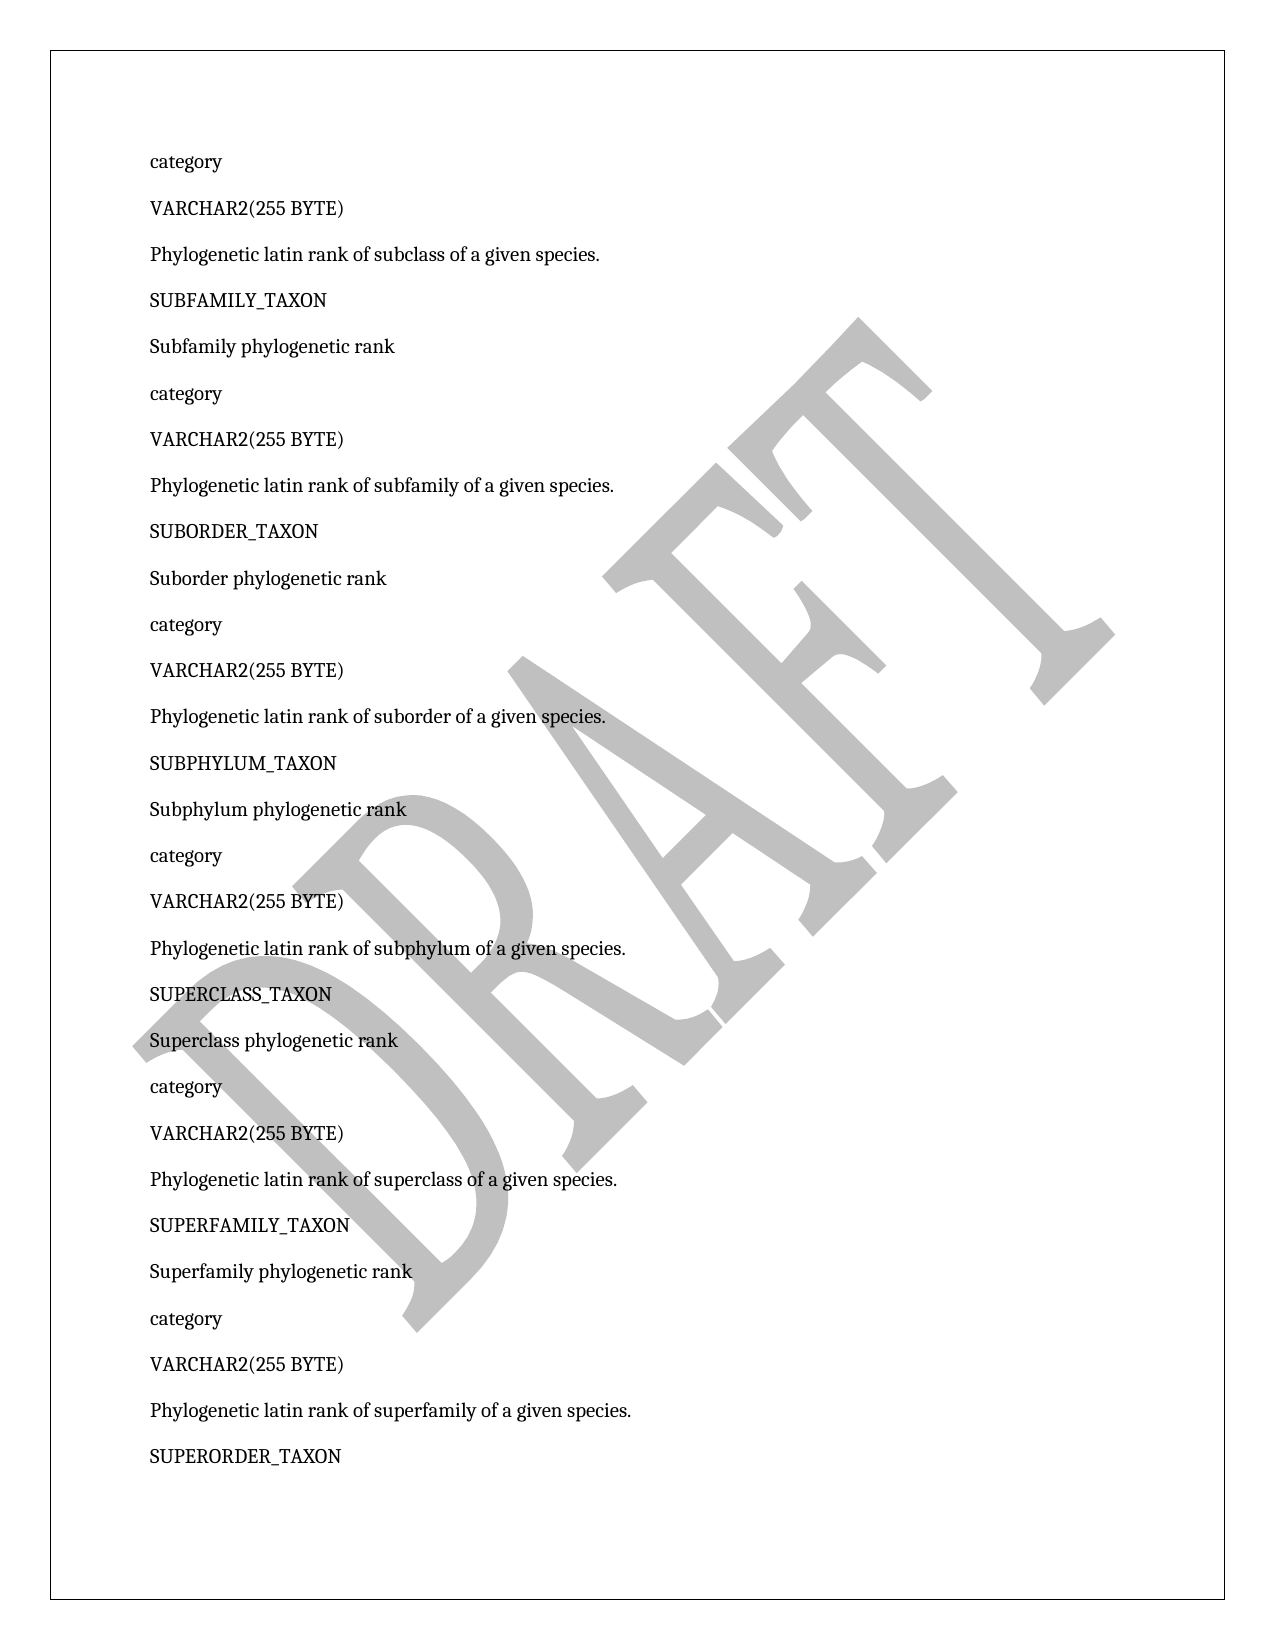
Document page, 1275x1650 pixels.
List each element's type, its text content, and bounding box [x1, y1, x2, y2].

text Superclass phylogenetic rank [150, 1029, 1125, 1053]
text SUPERORDER_TAXON [150, 1445, 1125, 1469]
text SUBORDER_TAXON [150, 520, 1125, 544]
text Subfamily phylogenetic rank [150, 335, 1125, 359]
text Suborder phylogenetic rank [150, 566, 1125, 590]
text SUPERCLASS_TAXON [150, 982, 1125, 1006]
text Phylogenetic latin rank of superfamily of a given species. [150, 1399, 1125, 1423]
text VARCHAR2(255 BYTE) [150, 1121, 1125, 1145]
text Phylogenetic latin rank of subfamily of a given species. [150, 474, 1125, 498]
text category [150, 1306, 1125, 1330]
text SUPERFAMILY_TAXON [150, 1214, 1125, 1238]
text VARCHAR2(255 BYTE) [150, 1352, 1125, 1376]
text category [150, 1075, 1125, 1099]
text category [150, 844, 1125, 868]
text category [150, 612, 1125, 636]
text Phylogenetic latin rank of suborder of a given species. [150, 705, 1125, 729]
text VARCHAR2(255 BYTE) [150, 427, 1125, 451]
text Subphylum phylogenetic rank [150, 797, 1125, 821]
text Phylogenetic latin rank of superclass of a given species. [150, 1167, 1125, 1191]
text SUBPHYLUM_TAXON [150, 751, 1125, 775]
text SUBFAMILY_TAXON [150, 289, 1125, 313]
text category [150, 150, 1125, 174]
text Superfamily phylogenetic rank [150, 1260, 1125, 1284]
text Phylogenetic latin rank of subclass of a given species. [150, 242, 1125, 266]
text VARCHAR2(255 BYTE) [150, 196, 1125, 220]
text Phylogenetic latin rank of subphylum of a given species. [150, 936, 1125, 960]
text VARCHAR2(255 BYTE) [150, 659, 1125, 683]
text category [150, 381, 1125, 405]
text VARCHAR2(255 BYTE) [150, 890, 1125, 914]
